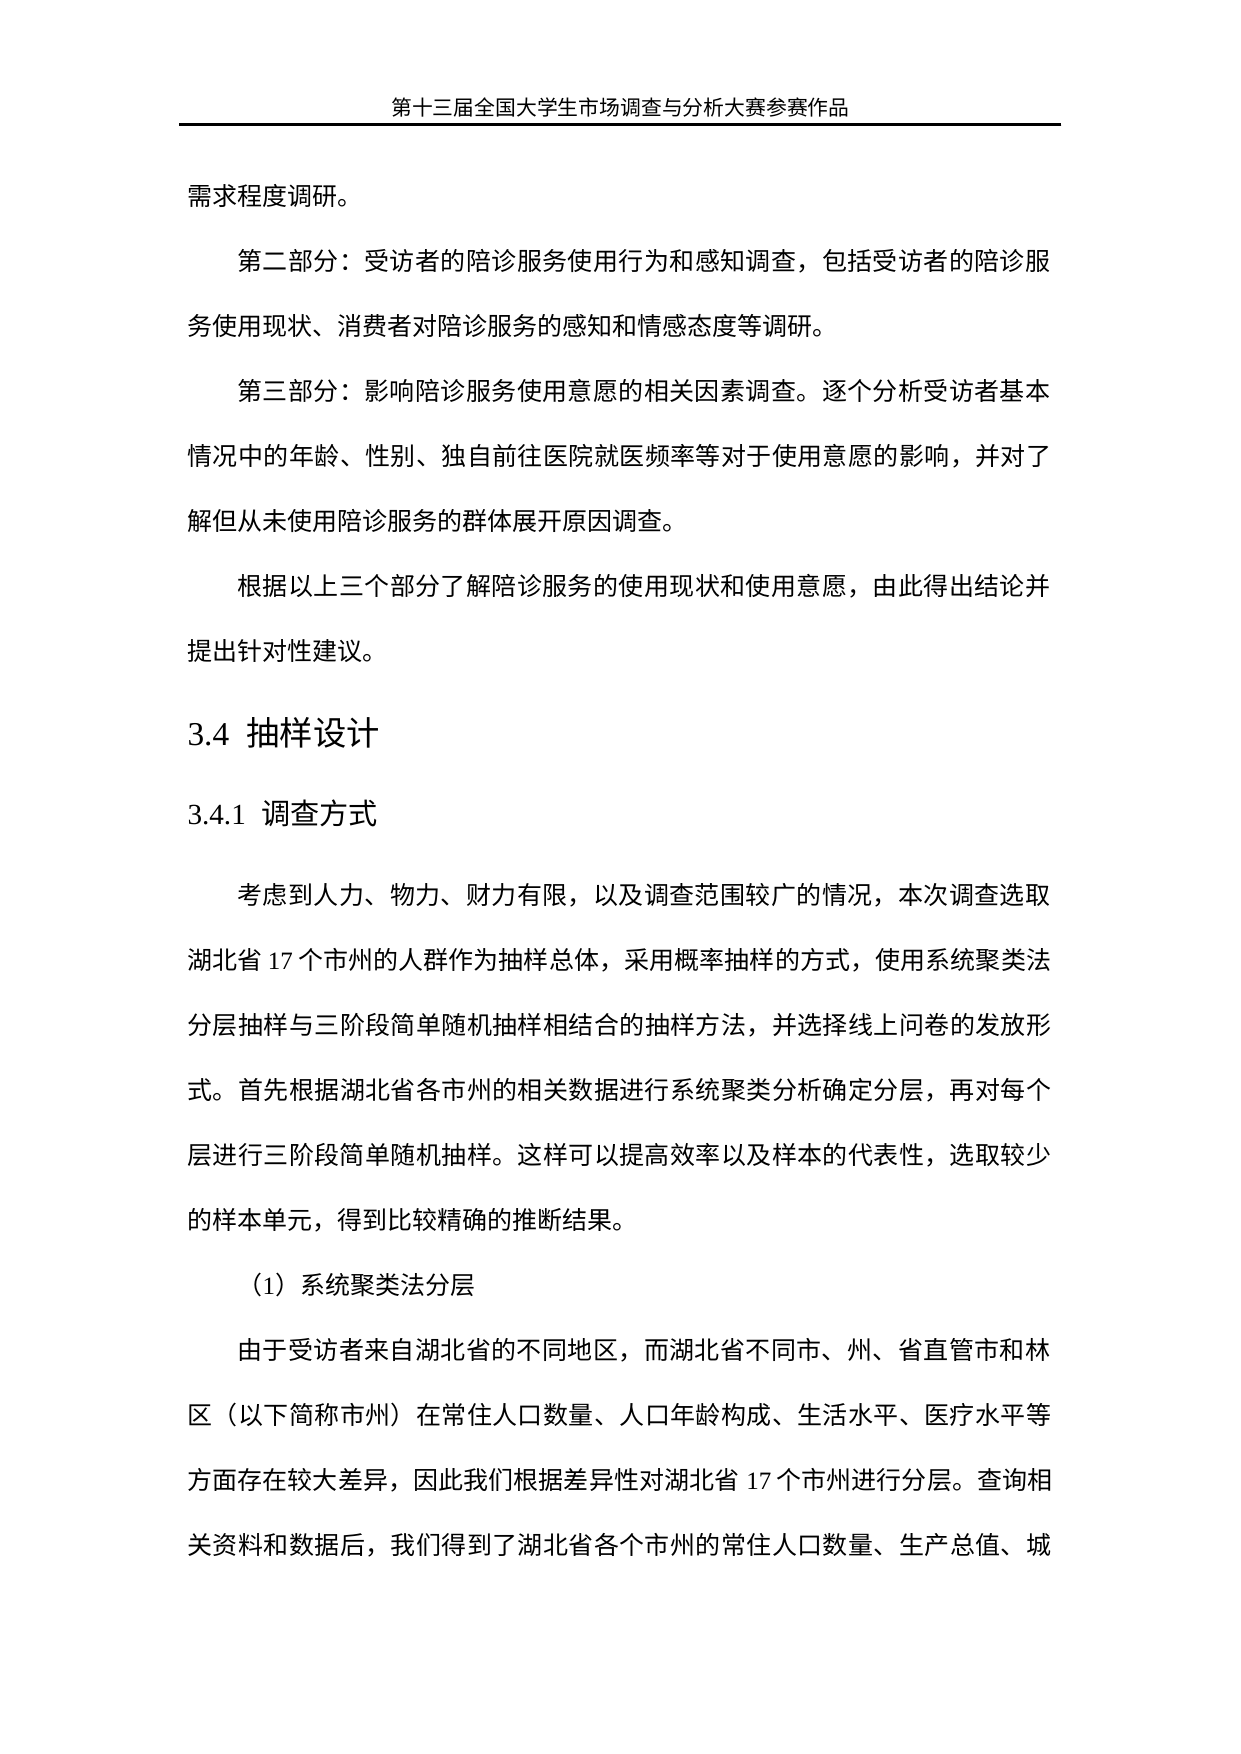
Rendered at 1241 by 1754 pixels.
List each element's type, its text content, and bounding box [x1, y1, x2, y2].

text 根据以上三个部分了解陪诊服务的使用现状和使用意愿，由此得出结论并提出针对性建议。 [187, 552, 1053, 682]
subtitle 抽样设计 [187, 698, 1053, 763]
text 第二部分：受访者的陪诊服务使用行为和感知调查，包括受访者的陪诊服务使用现状、消费者对陪诊服务的感知和情感态度等调研。 [187, 227, 1053, 357]
subtitle 调查方式 [187, 779, 1053, 844]
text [187, 1316, 1053, 1576]
text （1）系统聚类法分层 [187, 1251, 1053, 1316]
text 第三部分：影响陪诊服务使用意愿的相关因素调查。逐个分析受访者基本情况中的年龄、性别、独自前往医院就医频率等对于使用意愿的影响，并对了解但从未使用陪诊服务的群体展开原因调查。 [187, 357, 1053, 552]
text 考虑到人力、物力、财力有限，以及调查范围较广的情况，本次调查选取湖北省17个市州的人群作为抽样总体，采用概率抽样的方式，使用系统聚类法分层抽样与三阶段简单随机抽样相结合的抽样方法，并选择线上问卷的发放形式。首先根据湖北省各市州的相关数据进行系统聚类分析确定分层，再对每个层进行三阶段简单随机抽样。这样可以提高效率以及样本的代表性，选取较少的样本单元，得到比较精确的推断结果。 [187, 861, 1053, 1251]
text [187, 162, 1053, 227]
